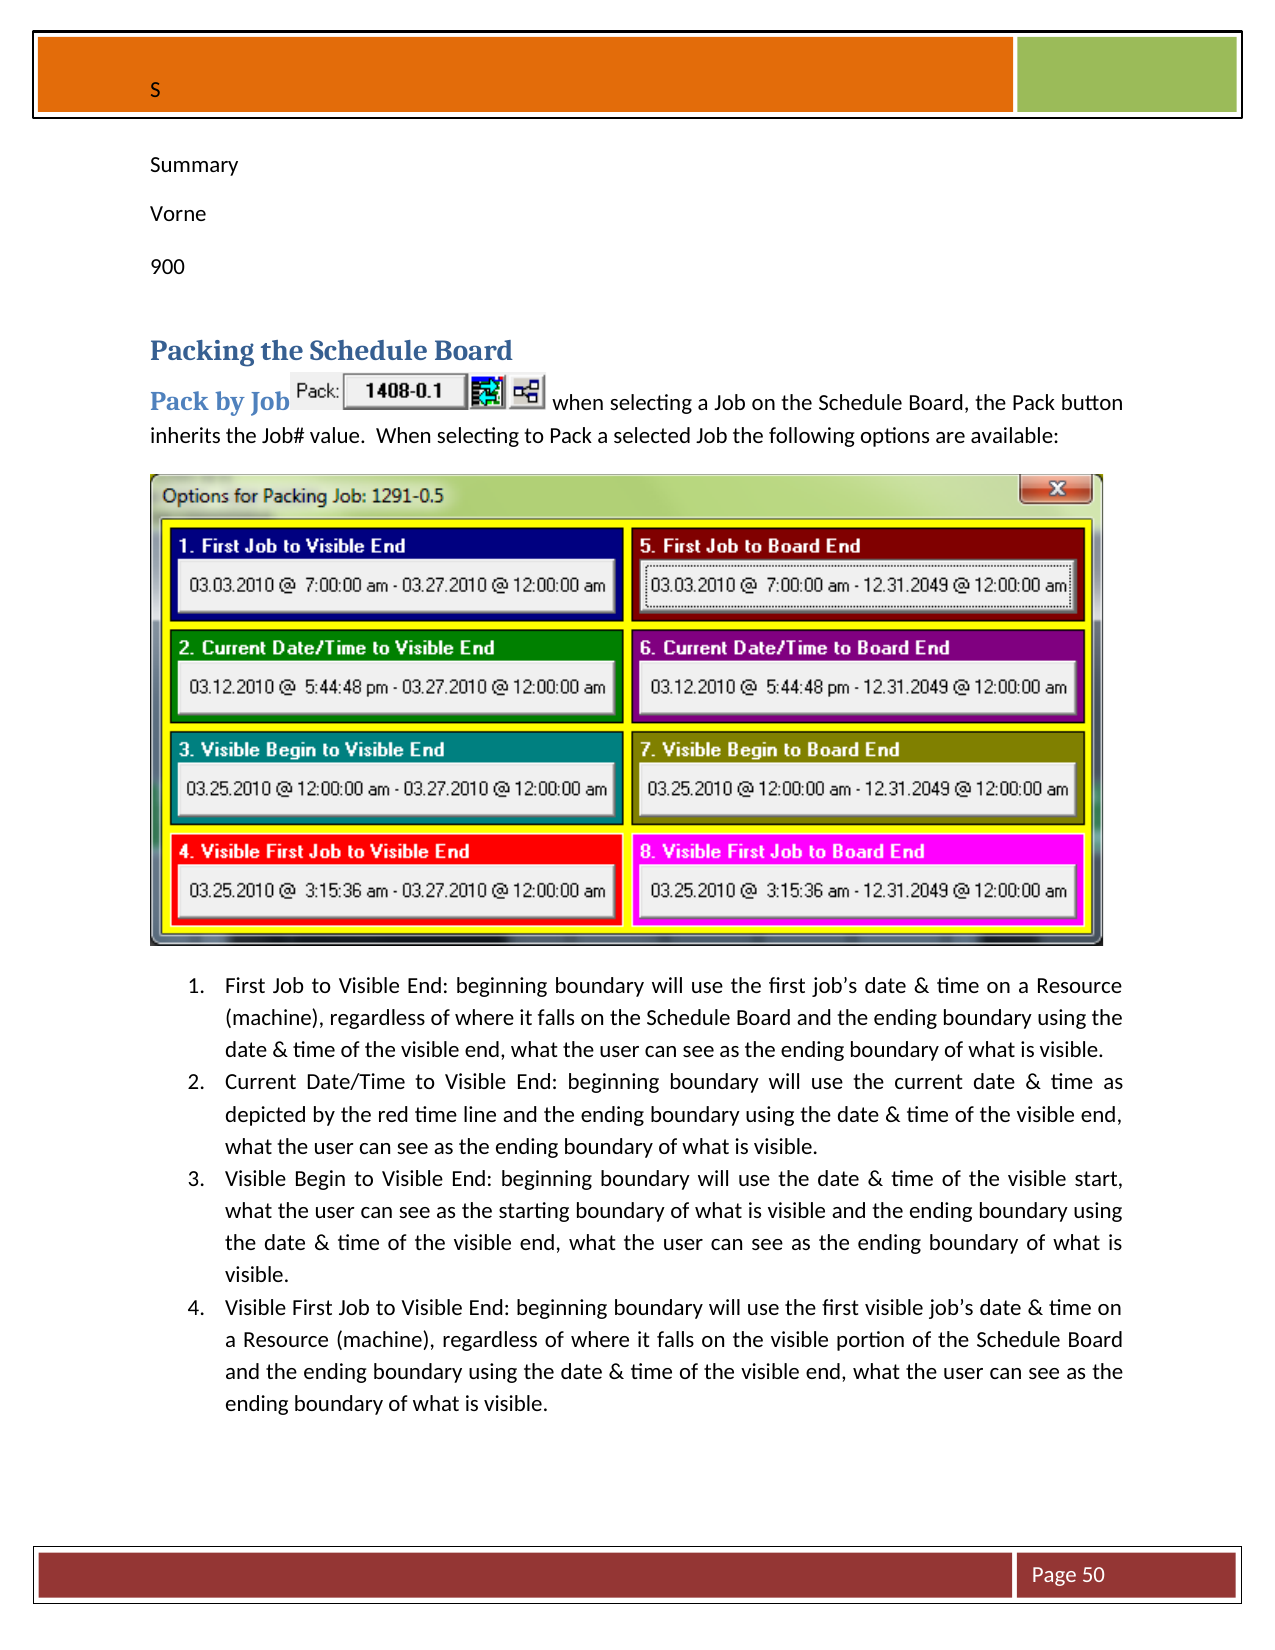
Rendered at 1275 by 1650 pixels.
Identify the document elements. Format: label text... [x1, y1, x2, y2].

text Summary [150, 150, 1125, 178]
text 900 [150, 252, 1125, 280]
text Vorne [150, 199, 1125, 227]
picture [150, 474, 1104, 946]
text Pack by Job when selecting a Job on the Schedule Board, the Pack button inherits the Job# value. When selecting to Pack a selected Job the following options are available: [150, 373, 1125, 449]
list Current Date/Time to Visible End: beginning boundary will use the current date & time as depicted by the red time line and the ending boundary using the date & time of the visible end, what the user can see as the ending boundary of what is visible. [187, 1067, 1125, 1160]
list Visible First Job to Visible End: beginning boundary will use the first visible job’s date & time on a Resource (machine), regardless of where it falls on the visible portion of the Schedule Board and the ending boundary using the date & time of the visible end, what the user can see as the ending boundary of what is visible. [187, 1293, 1125, 1417]
list First Job to Visible End: beginning boundary will use the first job’s date & time on a Resource (machine), regardless of where it falls on the Schedule Board and the ending boundary using the date & time of the visible end, what the user can see as the ending boundary of what is visible. [187, 971, 1125, 1063]
subtitle Packing the Schedule Board [150, 334, 1125, 368]
list Visible Begin to Visible End: beginning boundary will use the date & time of the visible start, what the user can see as the starting boundary of what is visible and the ending boundary using the date & time of the visible end, what the user can see as the ending boundary of what is visible. [187, 1164, 1125, 1289]
picture [290, 372, 547, 410]
